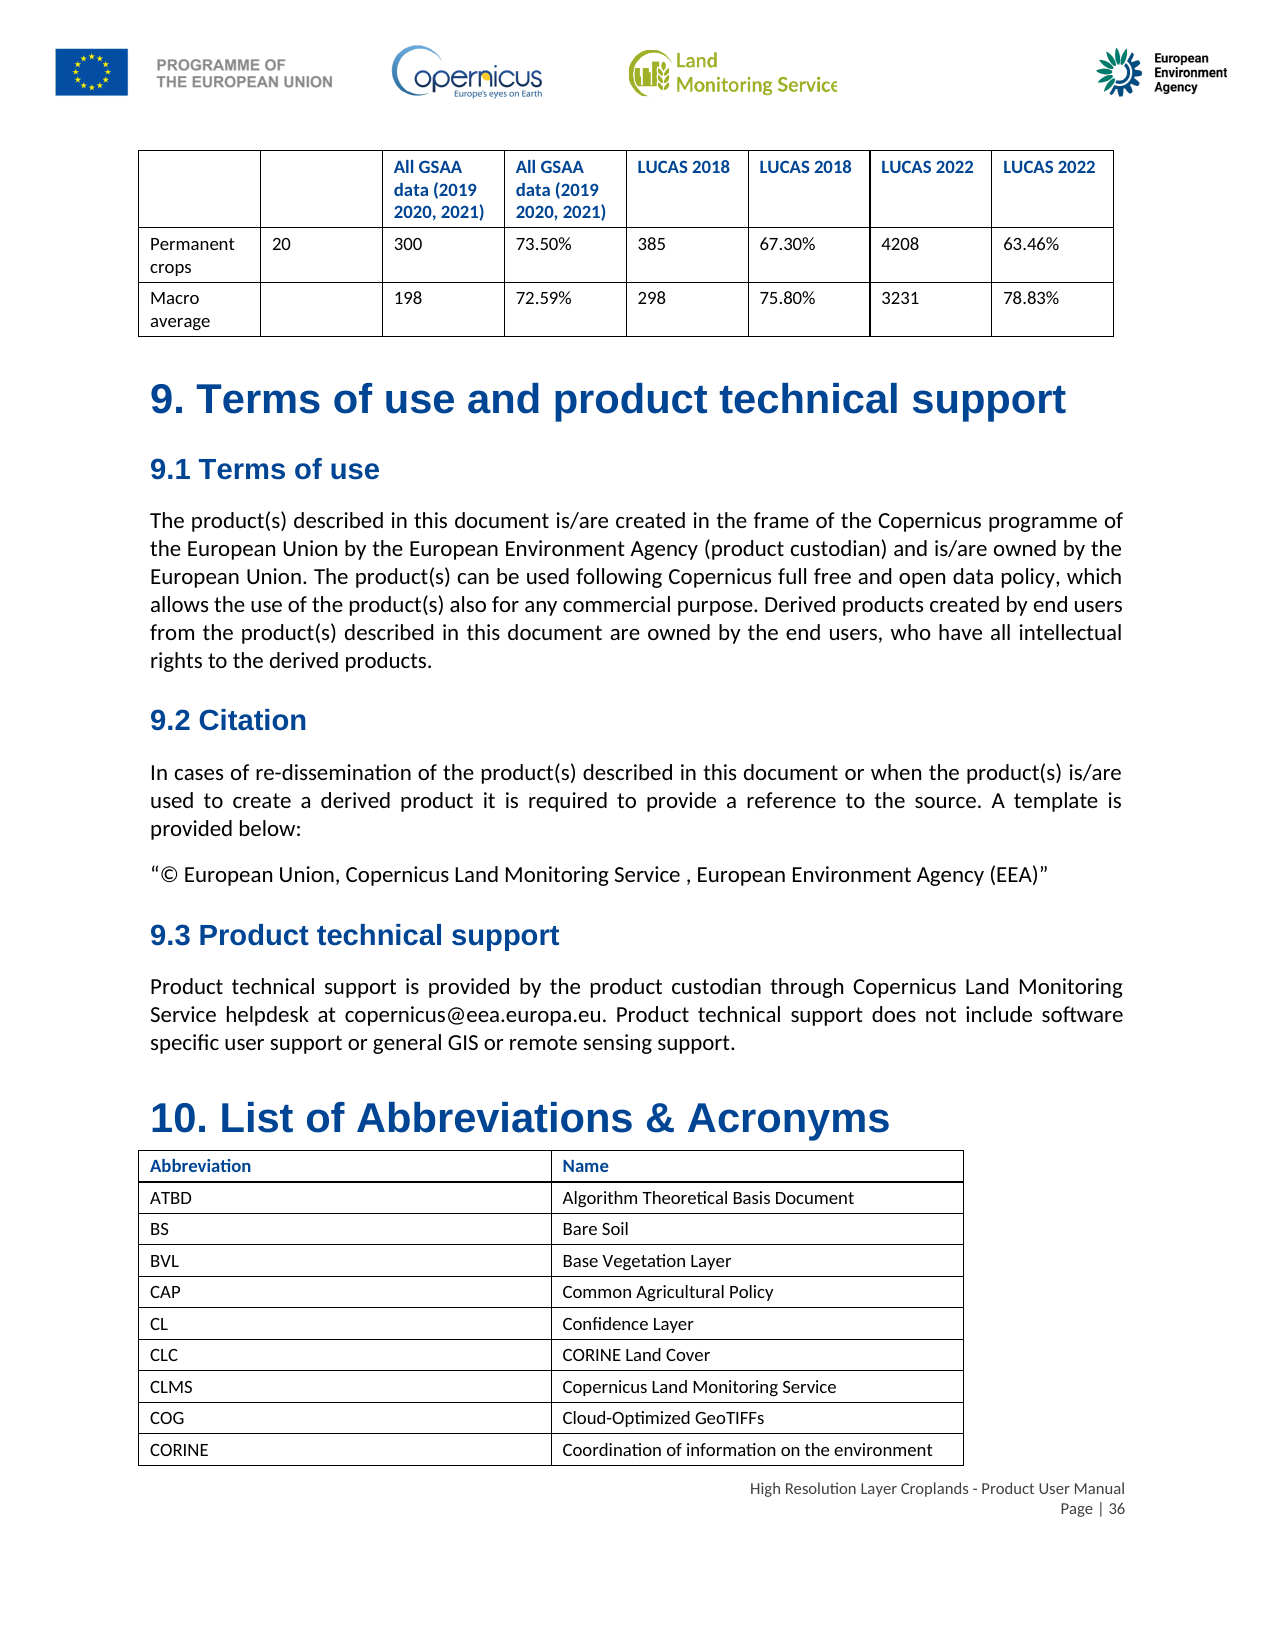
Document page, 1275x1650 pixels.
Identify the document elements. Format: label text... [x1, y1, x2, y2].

table_cell 3231 [871, 283, 991, 336]
table_cell CLC [139, 1340, 551, 1370]
table_cell 198 [383, 283, 504, 336]
table_cell CAP [139, 1277, 551, 1307]
subtitle 9. Terms of use and product technical support [150, 374, 1125, 422]
table_cell BVL [139, 1245, 551, 1276]
subtitle 9.2 Citation [150, 703, 1125, 737]
table_cell 78.83% [992, 283, 1113, 336]
table_cell 63.46% [992, 228, 1113, 282]
table_cell CORINE Land Cover [552, 1340, 963, 1370]
table_cell ATBD [139, 1183, 551, 1213]
table_header [261, 151, 382, 227]
table_header Abbreviation [139, 1151, 551, 1181]
picture [628, 50, 837, 97]
subtitle 10. List of Abbreviations & Acronyms [150, 1094, 1125, 1142]
table_cell CORINE [139, 1434, 551, 1464]
table_cell 75.80% [749, 283, 869, 336]
table_cell [261, 283, 382, 336]
picture [1094, 46, 1228, 97]
subtitle 9.1 Terms of use [150, 452, 1125, 485]
table_cell Permanent crops [139, 228, 260, 282]
table_cell 300 [383, 228, 504, 282]
table_header Name [552, 1151, 963, 1181]
table_cell Cloud-Optimized GeoTIFFs [552, 1403, 963, 1433]
table_cell Algorithm Theoretical Basis Document [552, 1183, 963, 1213]
table_header LUCAS 2022 [992, 151, 1113, 227]
table_cell 298 [627, 283, 748, 336]
table_header [139, 151, 260, 227]
subtitle 9.3 Product technical support [150, 918, 1125, 951]
table_cell BS [139, 1214, 551, 1244]
table_cell Confidence Layer [552, 1308, 963, 1339]
table_header LUCAS 2018 [749, 151, 869, 227]
table_cell 20 [261, 228, 382, 282]
table_cell 73.50% [505, 228, 626, 282]
table_header All GSAA data (2019 2020, 2021) [505, 151, 626, 227]
picture [29, 21, 351, 124]
table_header All GSAA data (2019 2020, 2021) [383, 151, 504, 227]
text “© European Union, Copernicus Land Monitoring Service , European Environment Agency (EEA)” [150, 861, 1125, 888]
picture [371, 15, 560, 130]
table_cell Base Vegetation Layer [552, 1245, 963, 1276]
table_cell CLMS [139, 1371, 551, 1402]
table_header LUCAS 2018 [627, 151, 748, 227]
table_cell 4208 [871, 228, 991, 282]
table_cell Common Agricultural Policy [552, 1277, 963, 1307]
table_cell Copernicus Land Monitoring Service [552, 1371, 963, 1402]
text In cases of re-dissemination of the product(s) described in this document or when the product(s) is/are used to create a derived product it is required to provide a reference to the source. A template is provided below: [150, 758, 1125, 842]
table_cell Macro average [139, 283, 260, 336]
text The product(s) described in this document is/are created in the frame of the Copernicus programme of the European Union by the European Environment Agency (product custodian) and is/are owned by the European Union. The product(s) can be used following Copernicus full free and open data policy, which allows the use of the product(s) also for any commercial purpose. Derived products created by end users from the product(s) described in this document are owned by the end users, who have all intellectual rights to the derived products. [150, 506, 1125, 674]
table_cell 385 [627, 228, 748, 282]
table_cell CL [139, 1308, 551, 1339]
table_cell 67.30% [749, 228, 869, 282]
table_cell Coordination of information on the environment [552, 1434, 963, 1464]
table_cell 72.59% [505, 283, 626, 336]
table_cell Bare Soil [552, 1214, 963, 1244]
table_cell COG [139, 1403, 551, 1433]
table_header LUCAS 2022 [871, 151, 991, 227]
text Product technical support is provided by the product custodian through Copernicus Land Monitoring Service helpdesk at copernicus@eea.europa.eu. Product technical support does not include software specific user support or general GIS or remote sensing support. [150, 972, 1125, 1056]
